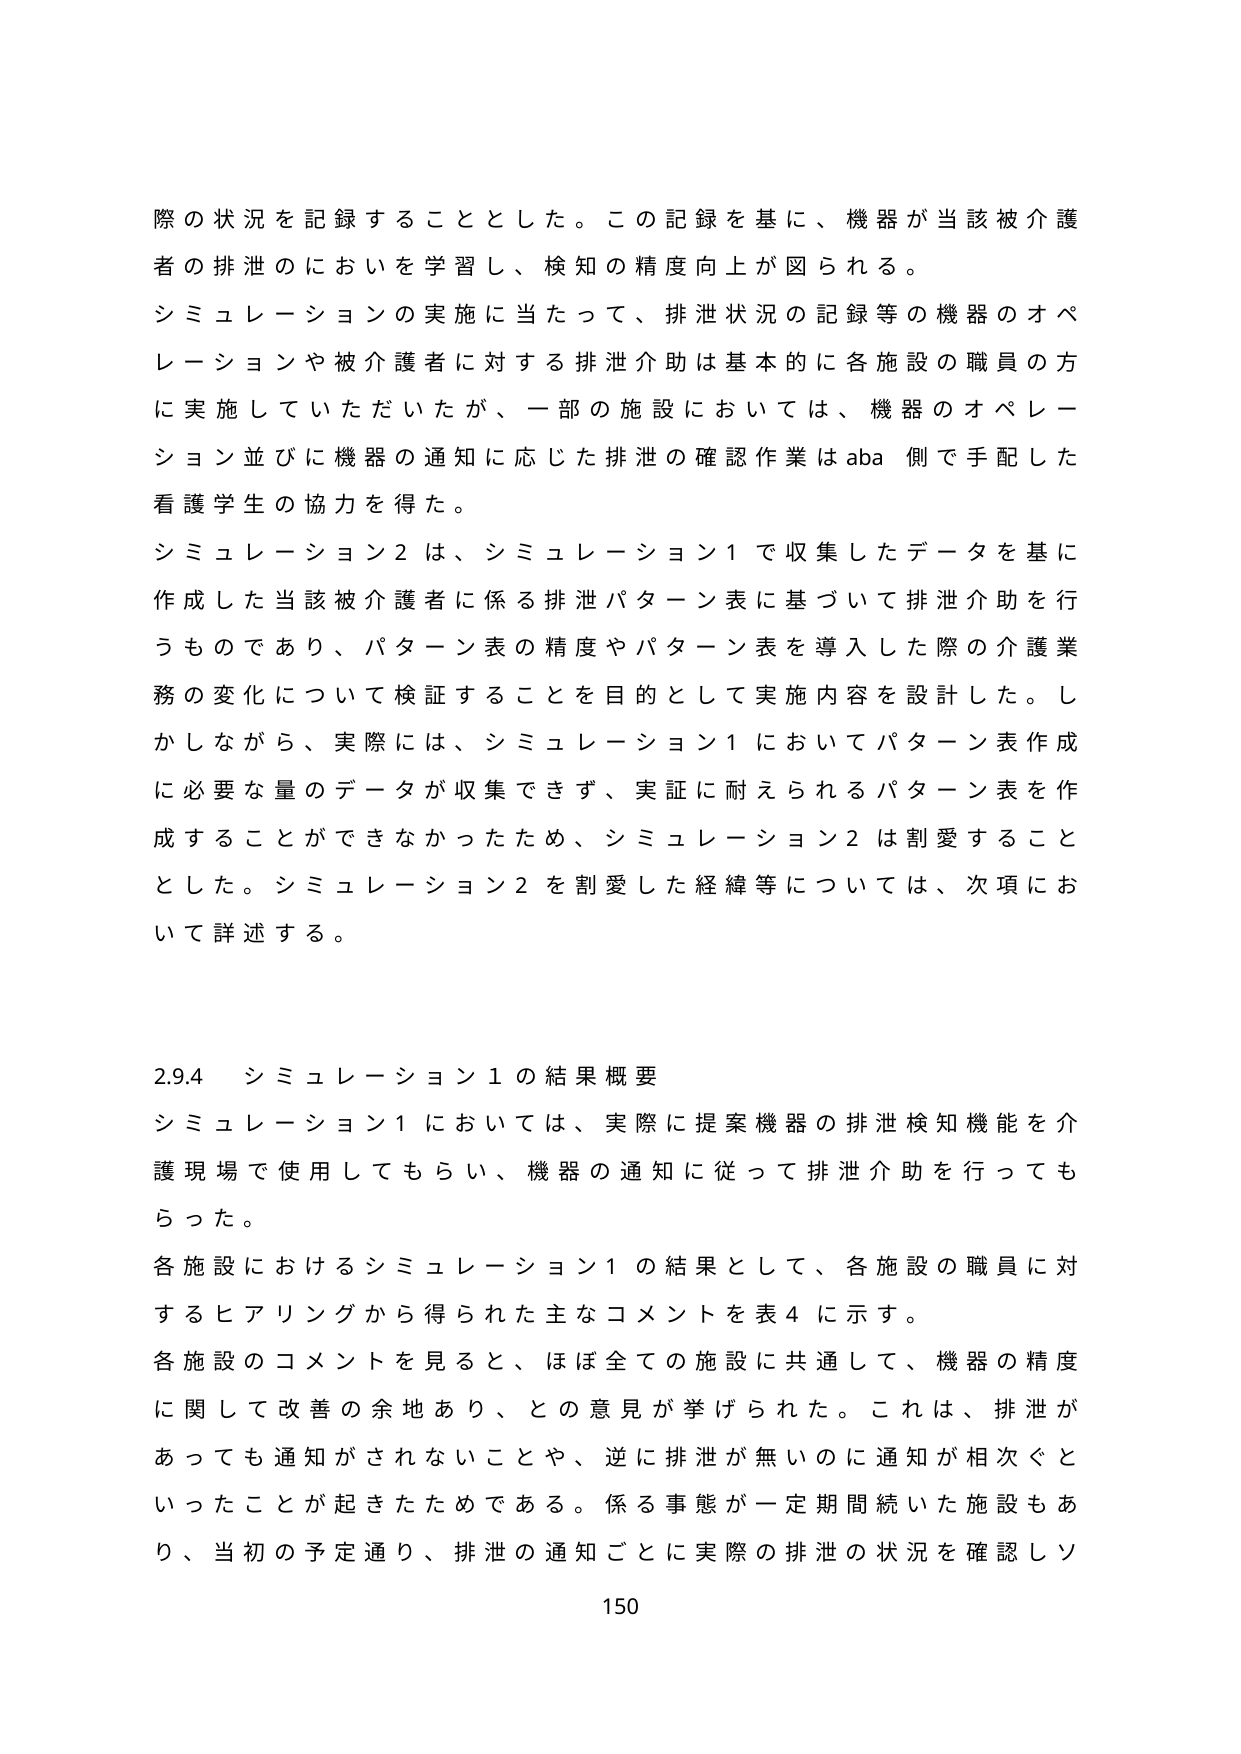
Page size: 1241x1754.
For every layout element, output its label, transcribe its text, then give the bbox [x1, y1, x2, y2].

text シミュレーション1においては、実際に提案機器の排泄検知機能を介護現場で使用してもらい、機器の通知に従って排泄介助を行ってもらった。 [153, 1098, 1087, 1241]
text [153, 1336, 1087, 1574]
text シミュレーションの実施に当たって、排泄状況の記録等の機器のオペレーションや被介護者に対する排泄介助は基本的に各施設の職員の方に実施していただいたが、一部の施設においては、機器のオペレーション並びに機器の通知に応じた排泄の確認作業はaba側で手配した看護学生の協力を得た。 [153, 289, 1087, 527]
text 2.9.4 シミュレーション１の結果概要 [153, 1051, 1087, 1098]
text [153, 194, 1087, 289]
text 各施設におけるシミュレーション1の結果として、各施設の職員に対するヒアリングから得られた主なコメントを表4に示す。 [153, 1241, 1087, 1336]
text シミュレーション2は、シミュレーション1で収集したデータを基に作成した当該被介護者に係る排泄パターン表に基づいて排泄介助を行うものであり、パターン表の精度やパターン表を導入した際の介護業務の変化について検証することを目的として実施内容を設計した。しかしながら、実際には、シミュレーション1においてパターン表作成に必要な量のデータが収集できず、実証に耐えられるパターン表を作成することができなかったため、シミュレーション2は割愛することとした。シミュレーション2を割愛した経緯等については、次項において詳述する。 [153, 527, 1087, 956]
